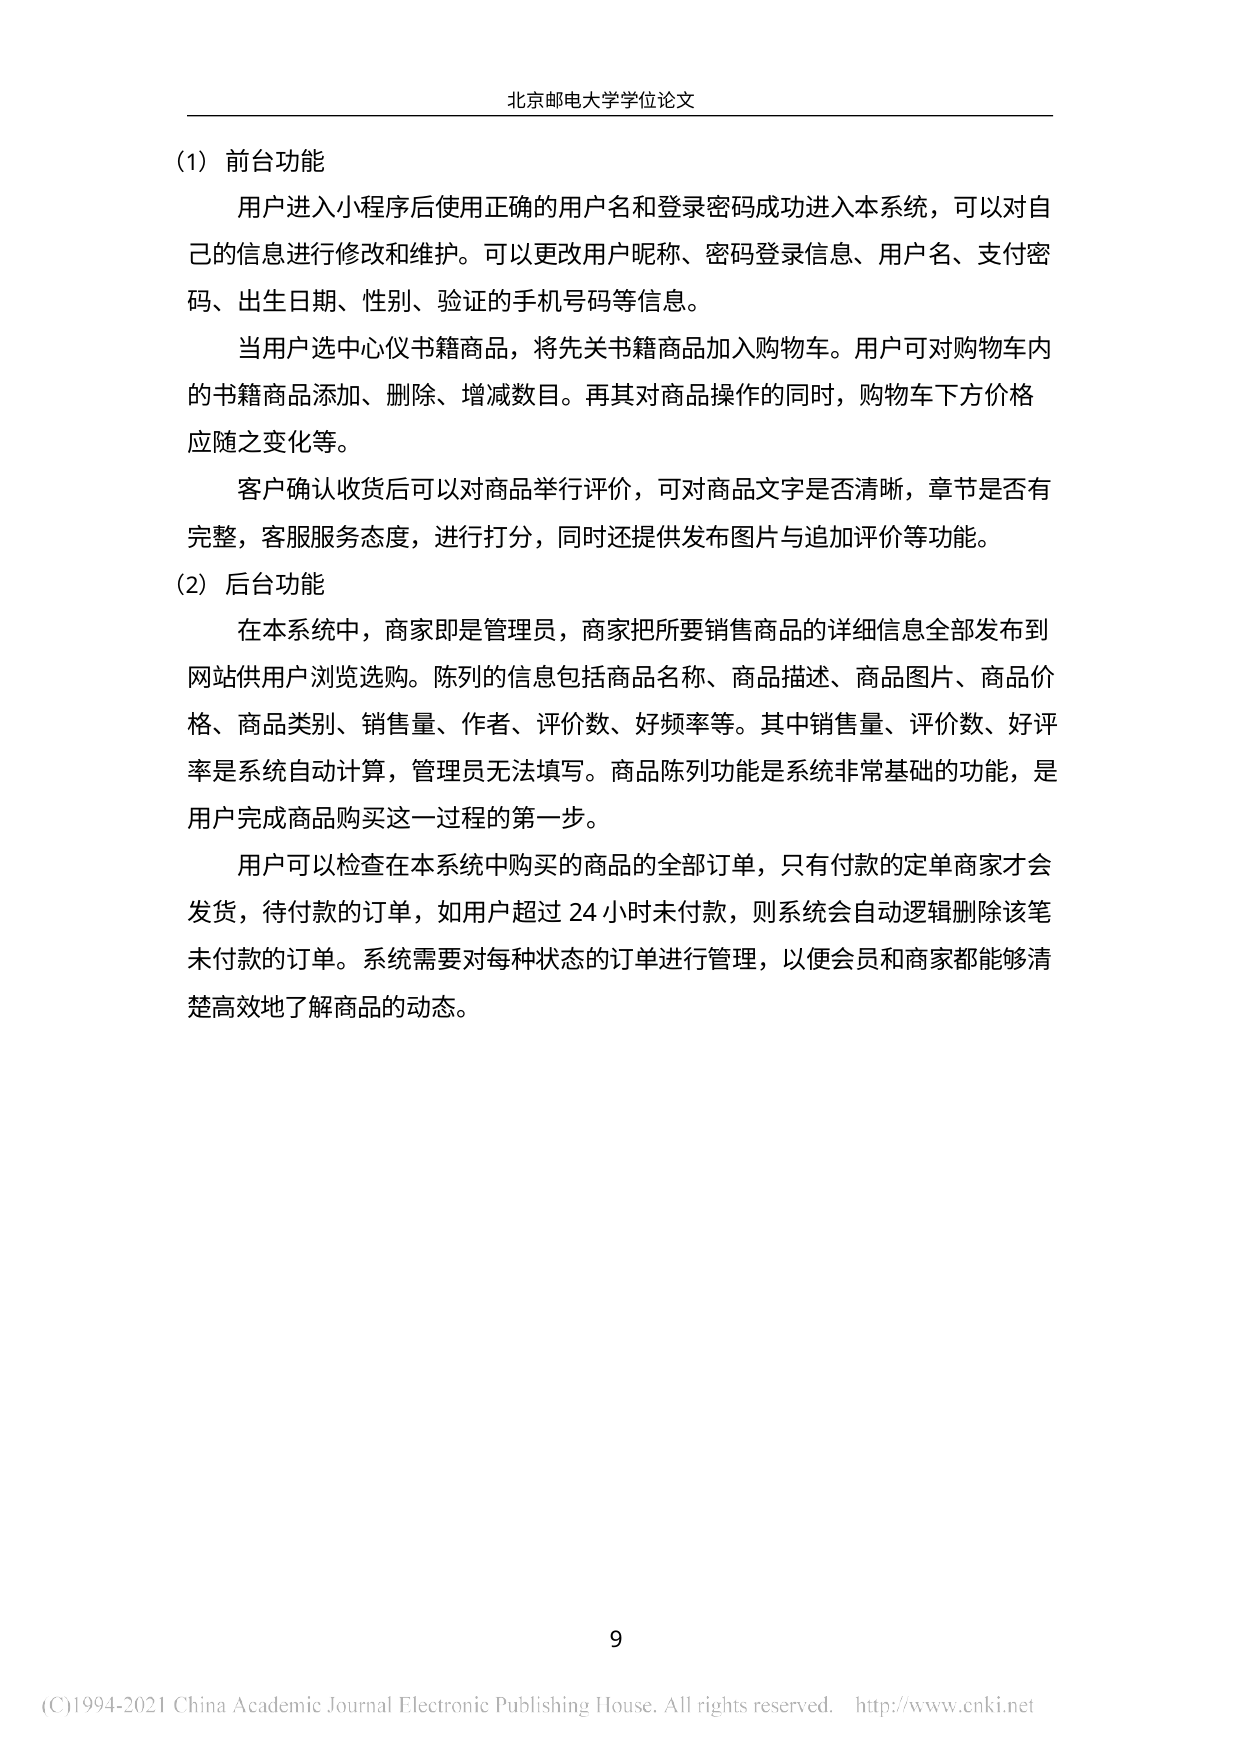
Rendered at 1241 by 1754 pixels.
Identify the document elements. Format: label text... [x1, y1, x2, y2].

text 在本系统中，商家即是管理员，商家把所要销售商品的详细信息全部发布到网站供用户浏览选购。陈列的信息包括商品名称、商品描述、商品图片、商品价格、商品类别、销售量、作者、评价数、好频率等。其中销售量、评价数、好评率是系统自动计算，管理员无法填写。商品陈列功能是系统非常基础的功能，是用户完成商品购买这一过程的第一步。 [187, 610, 1062, 835]
picture [42, 1696, 832, 1717]
text 用户进入小程序后使用正确的用户名和登录密码成功进入本系统，可以对自己的信息进行修改和维护。可以更改用户昵称、密码登录信息、用户名、支付密码、出生日期、性别、验证的手机号码等信息。 [187, 187, 1053, 318]
text 用户可以检查在本系统中购买的商品的全部订单，只有付款的定单商家才会发货，待付款的订单，如用户超过24小时未付款，则系统会自动逻辑删除该笔未付款的订单。系统需要对每种状态的订单进行管理，以便会员和商家都能够清楚高效地了解商品的动态。 [187, 846, 1053, 1023]
text 当用户选中心仪书籍商品，将先关书籍商品加入购物车。用户可对购物车内的书籍商品添加、删除、增减数目。再其对商品操作的同时，购物车下方价格应随之变化等。 [187, 329, 1053, 459]
list 前台功能 [162, 142, 1096, 178]
picture [855, 1696, 1034, 1717]
text 客户确认收货后可以对商品举行评价，可对商品文字是否清晰，章节是否有完整，客服服务态度，进行打分，同时还提供发布图片与追加评价等功能。 [187, 470, 1053, 553]
list 后台功能 [162, 564, 1096, 601]
